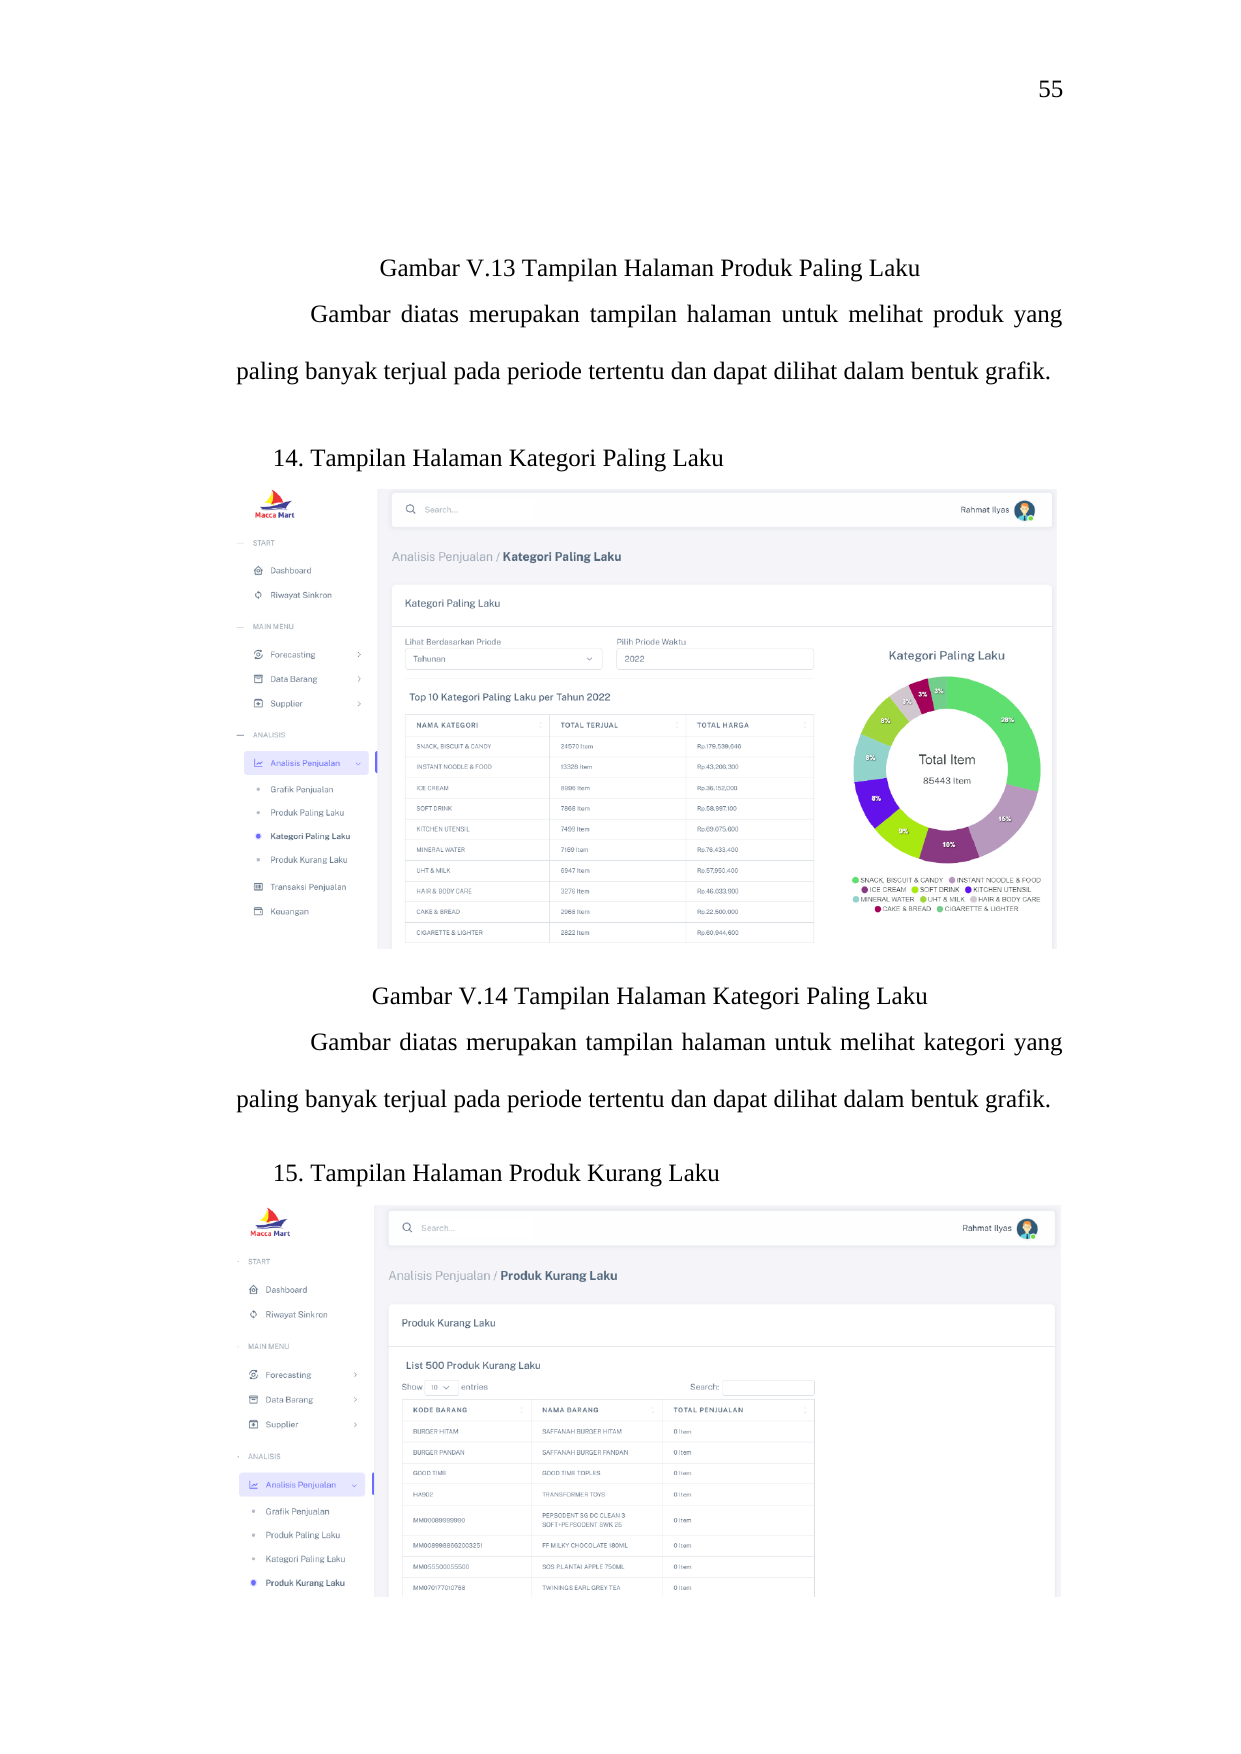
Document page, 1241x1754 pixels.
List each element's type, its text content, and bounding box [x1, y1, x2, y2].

list Tampilan Halaman Produk Kurang Laku [273, 1142, 1063, 1192]
picture [237, 1205, 1061, 1597]
text Gambar diatas merupakan tampilan halaman untuk melihat produk yang paling banyak terjual pada periode tertentu dan dapat dilihat dalam bentuk grafik. [236, 299, 1063, 385]
list Tampilan Halaman Kategori Paling Laku [273, 426, 1063, 476]
picture [236, 489, 1057, 949]
text Gambar diatas merupakan tampilan halaman untuk melihat kategori yang paling banyak terjual pada periode tertentu dan dapat dilihat dalam bentuk grafik. [236, 1027, 1063, 1113]
text Gambar V.13 Tampilan Halaman Produk Paling Laku [236, 236, 1063, 286]
